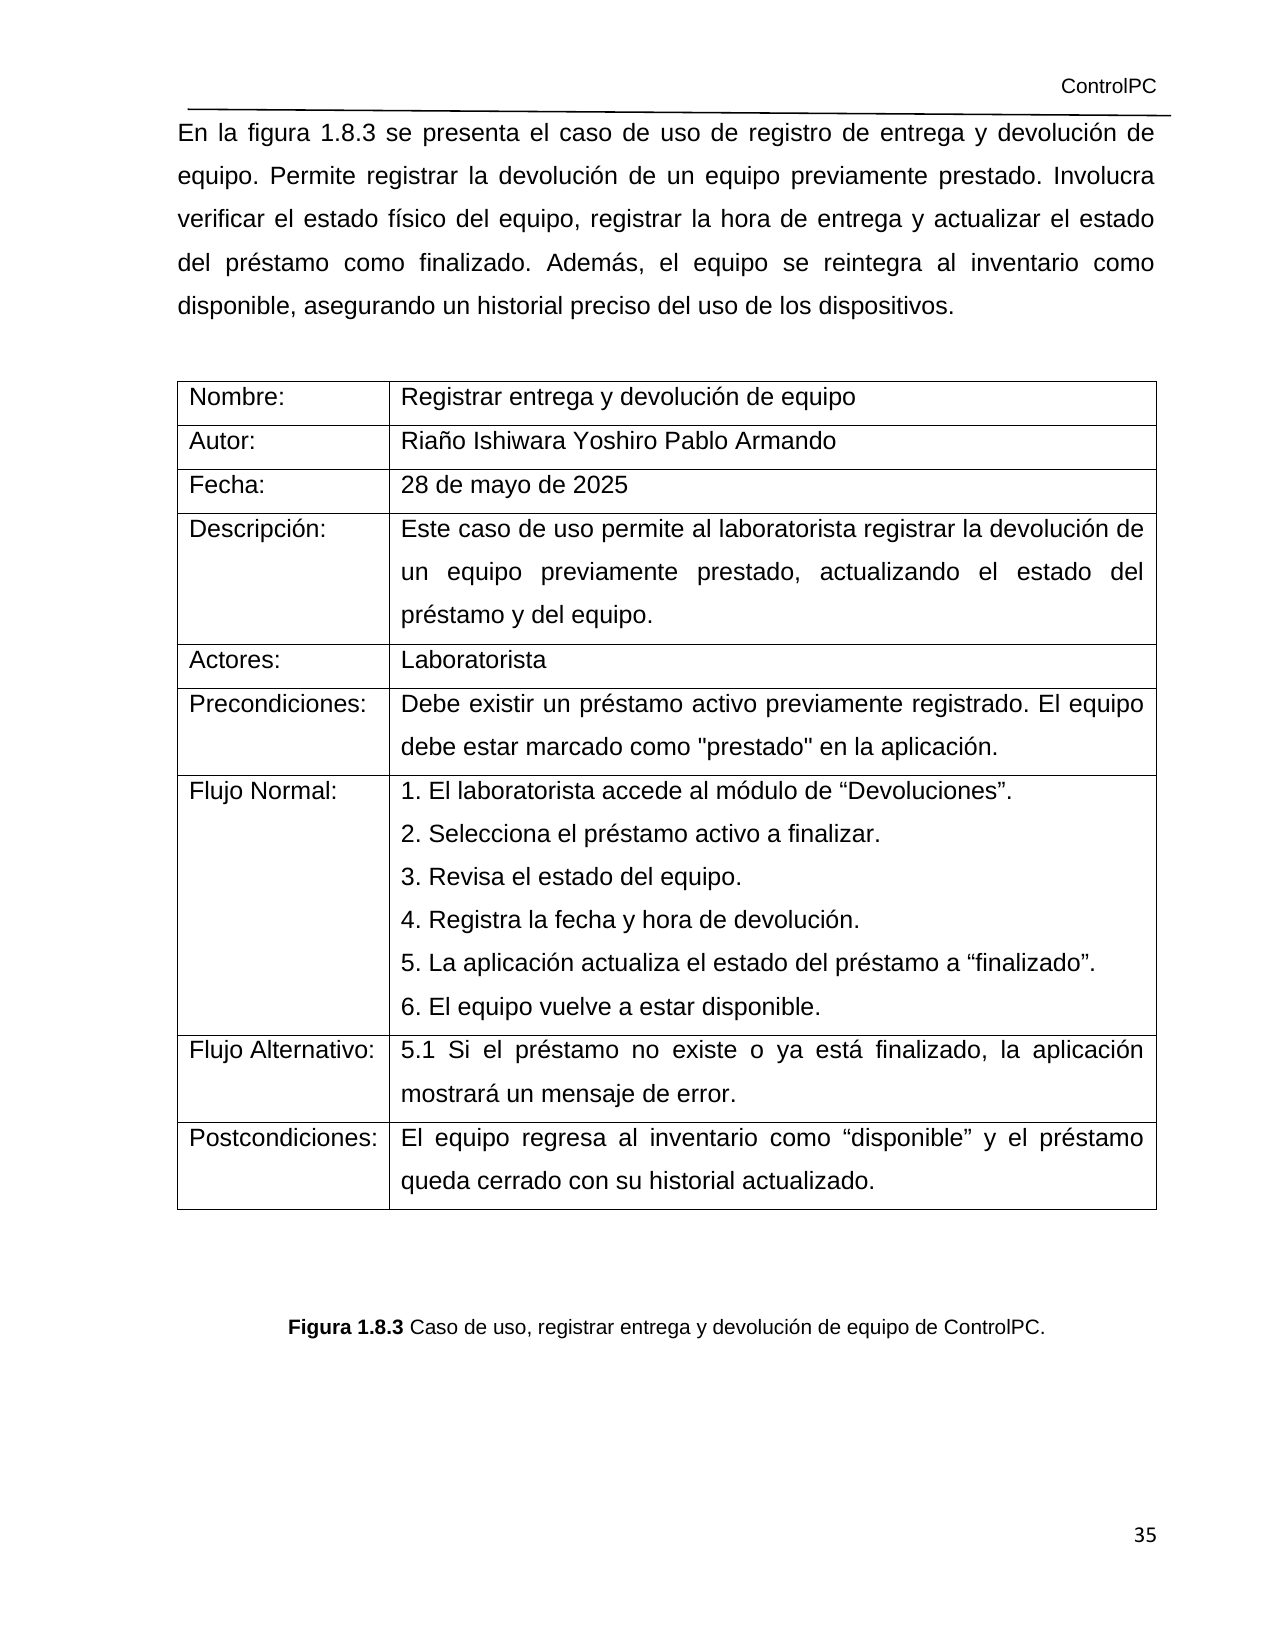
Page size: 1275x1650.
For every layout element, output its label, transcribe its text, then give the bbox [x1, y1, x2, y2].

table_cell Debe existir un préstamo activo previamente registrado. El equipo debe estar marcado como "prestado" en la aplicación. [390, 689, 1156, 775]
table_cell Precondiciones: [178, 689, 389, 775]
table_cell 1. El laboratorista accede al módulo de “Devoluciones”. 2. Selecciona el préstamo activo a finalizar. 3. Revisa el estado del equipo. 4. Registra la fecha y hora de devolución. 5. La aplicación actualiza el estado del préstamo a “finalizado”. 6. El equipo vuelve a estar disponible. [390, 776, 1156, 1034]
table_cell Autor: [178, 426, 389, 469]
table_cell Descripción: [178, 514, 389, 643]
table_header Registrar entrega y devolución de equipo [390, 382, 1156, 425]
table_cell El equipo regresa al inventario como “disponible” y el préstamo queda cerrado con su historial actualizado. [390, 1123, 1156, 1209]
table_cell Flujo Alternativo: [178, 1036, 389, 1122]
table_cell Postcondiciones: [178, 1123, 389, 1209]
table_cell 28 de mayo de 2025 [390, 470, 1156, 513]
text Figura 1.8.3 Caso de uso, registrar entrega y devolución de equipo de ControlPC. [177, 1315, 1157, 1339]
table_cell Actores: [178, 645, 389, 688]
table_cell Flujo Normal: [178, 776, 389, 1034]
table_cell Este caso de uso permite al laboratorista registrar la devolución de un equipo previamente prestado, actualizando el estado del préstamo y del equipo. [390, 514, 1156, 643]
table_header Nombre: [178, 382, 389, 425]
table_cell Riaño Ishiwara Yoshiro Pablo Armando [390, 426, 1156, 469]
table_cell 5.1 Si el préstamo no existe o ya está finalizado, la aplicación mostrará un mensaje de error. [390, 1036, 1156, 1122]
table_cell Laboratorista [390, 645, 1156, 688]
table_cell Fecha: [178, 470, 389, 513]
list En la figura 1.8.3 se presenta el caso de uso de registro de entrega y devolución de equipo. Permite registrar la devolución de un equipo previamente prestado. Involucra verificar el estado físico del equipo, registrar la hora de entrega y actualizar el estado del préstamo como finalizado. Además, el equipo se reintegra al inventario como disponible, asegurando un historial preciso del uso de los dispositivos. [177, 118, 1157, 319]
